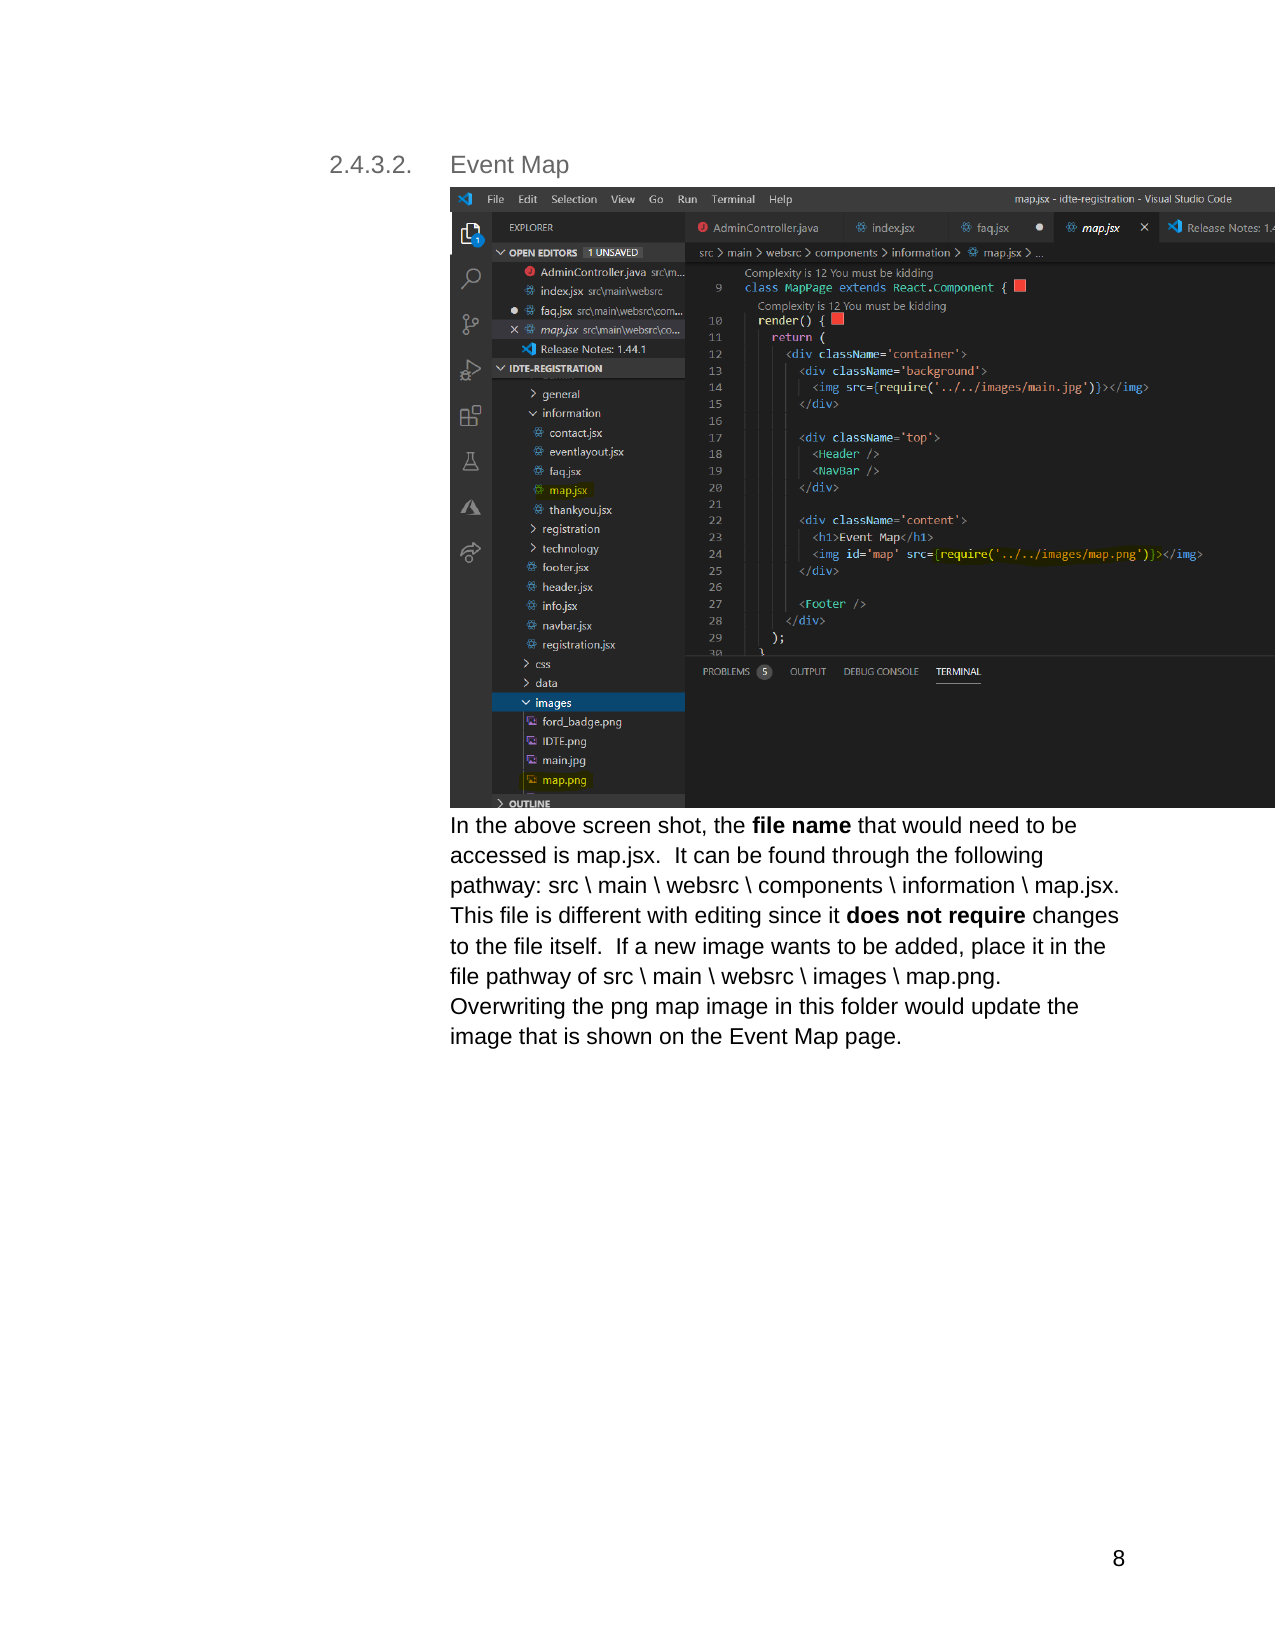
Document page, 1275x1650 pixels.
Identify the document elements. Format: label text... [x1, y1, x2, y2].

picture [450, 187, 1275, 808]
text In the above screen shot, the file name that would need to be accessed is map.jsx. It can be found through the following pathway: src \ main \ websrc \ components \ information \ map.jsx. This file is different with editing since it does not require changes to the file itself. If a new image wants to be added, place it in the file pathway of src \ main \ websrc \ images \ map.png. Overwriting the png map image in this folder would update the image that is shown on the Event Map page. [450, 812, 1125, 1049]
subtitle Event Map [412, 150, 1125, 179]
